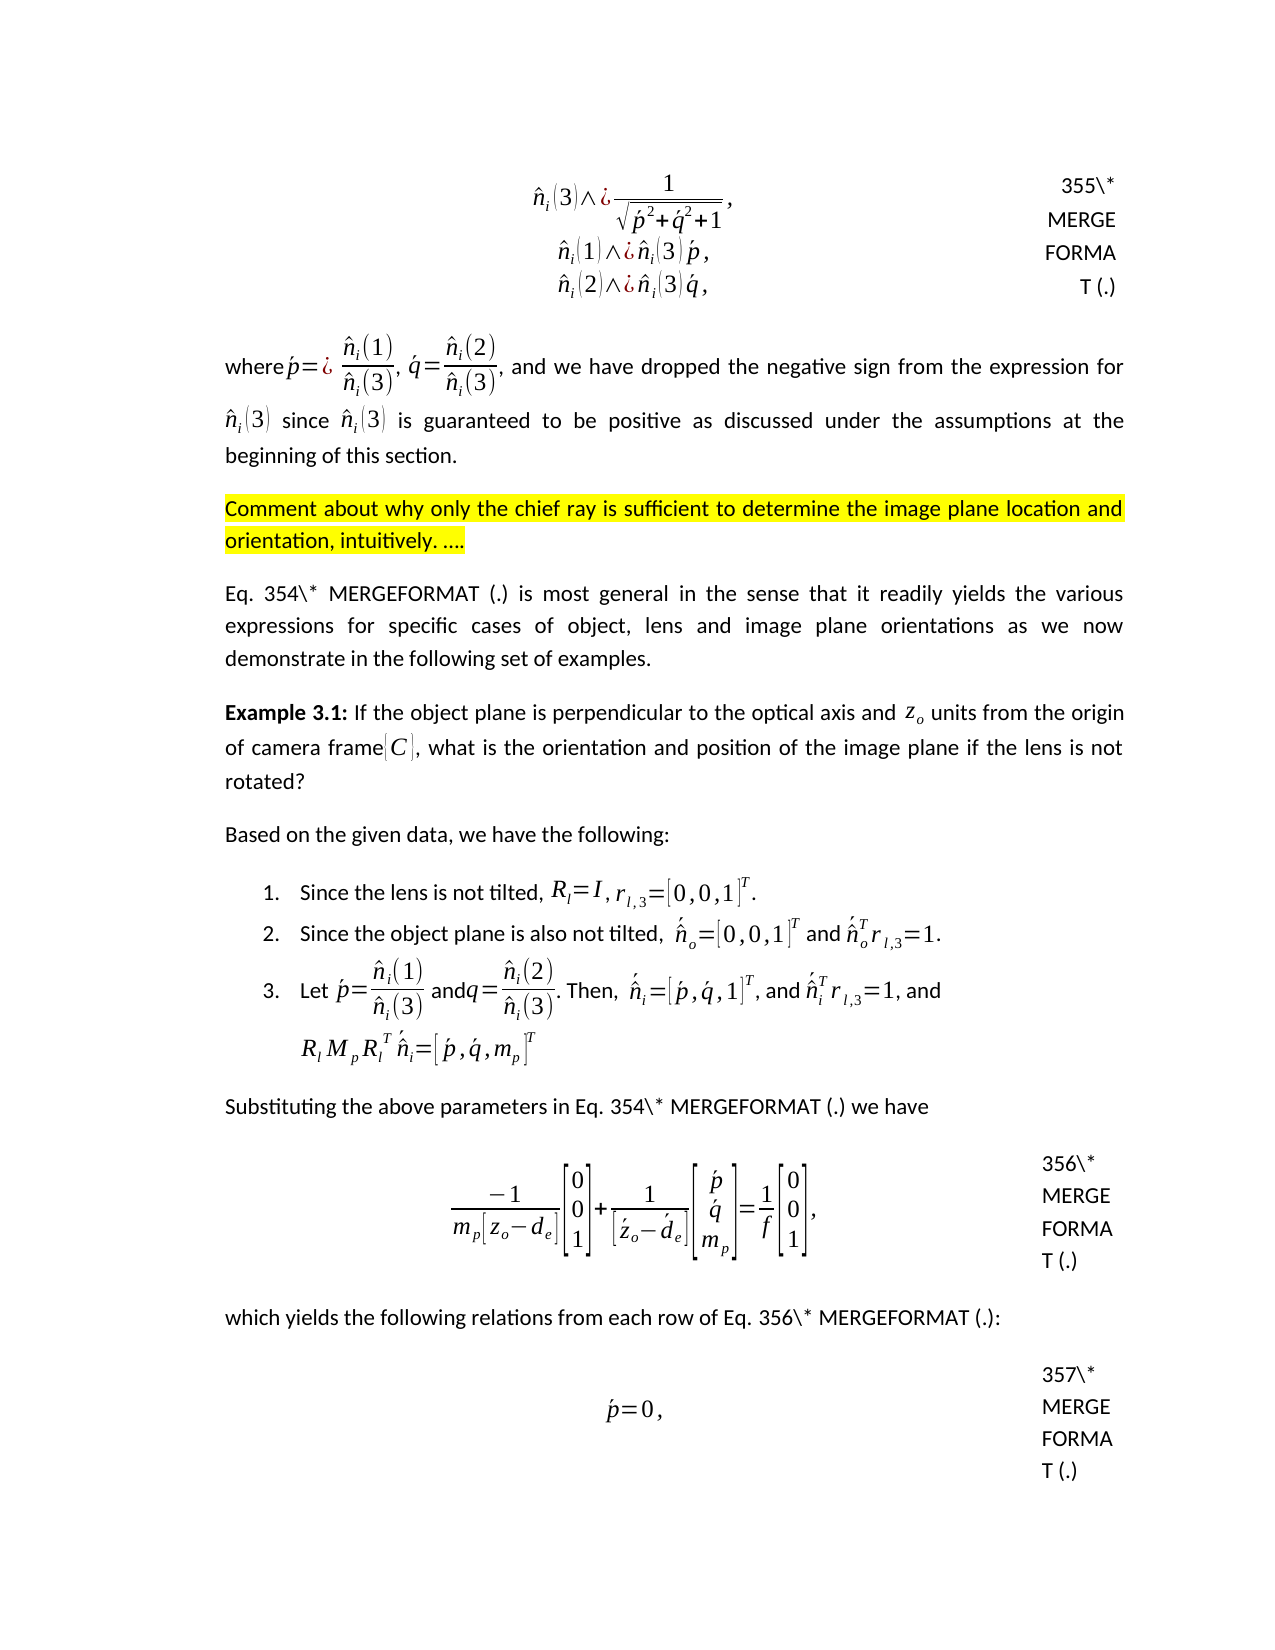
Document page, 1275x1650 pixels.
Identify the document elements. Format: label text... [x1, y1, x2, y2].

table_header [225, 1356, 1042, 1489]
text where , , and we have dropped the negative sign from the expression for since is guaranteed to be positive as discussed under the assumptions at the beginning of this section. [225, 332, 1125, 469]
table_header [1042, 165, 1116, 332]
text Eq. (3.54) is most general in the sense that it readily yields the various expressions for specific cases of object, lens and image plane orientations as we now demonstrate in the following set of examples. [225, 579, 1125, 672]
text Comment about why only the chief ray is sufficient to determine the image plane location and orientation, intuitively. …. [225, 522, 1125, 554]
table_header [1042, 1145, 1116, 1303]
table_header [225, 1145, 1042, 1303]
table_header [1042, 1356, 1116, 1489]
list Since the lens is not tilted, , . [262, 873, 1125, 911]
list Since the object plane is also not tilted, and . [262, 915, 1125, 952]
text Based on the given data, we have the following: [225, 820, 1125, 848]
text which yields the following relations from each row of Eq. (3.56): [225, 1303, 1125, 1331]
table_header [225, 165, 1042, 332]
text Example 3.1: If the object plane is perpendicular to the optical axis and units from the origin of camera frame, what is the orientation and position of the image plane if the lens is not rotated? [225, 697, 1125, 795]
text Substituting the above parameters in Eq. (3.54) we have [225, 1092, 1125, 1120]
list Let and. Then, , and , and [262, 956, 1125, 1067]
